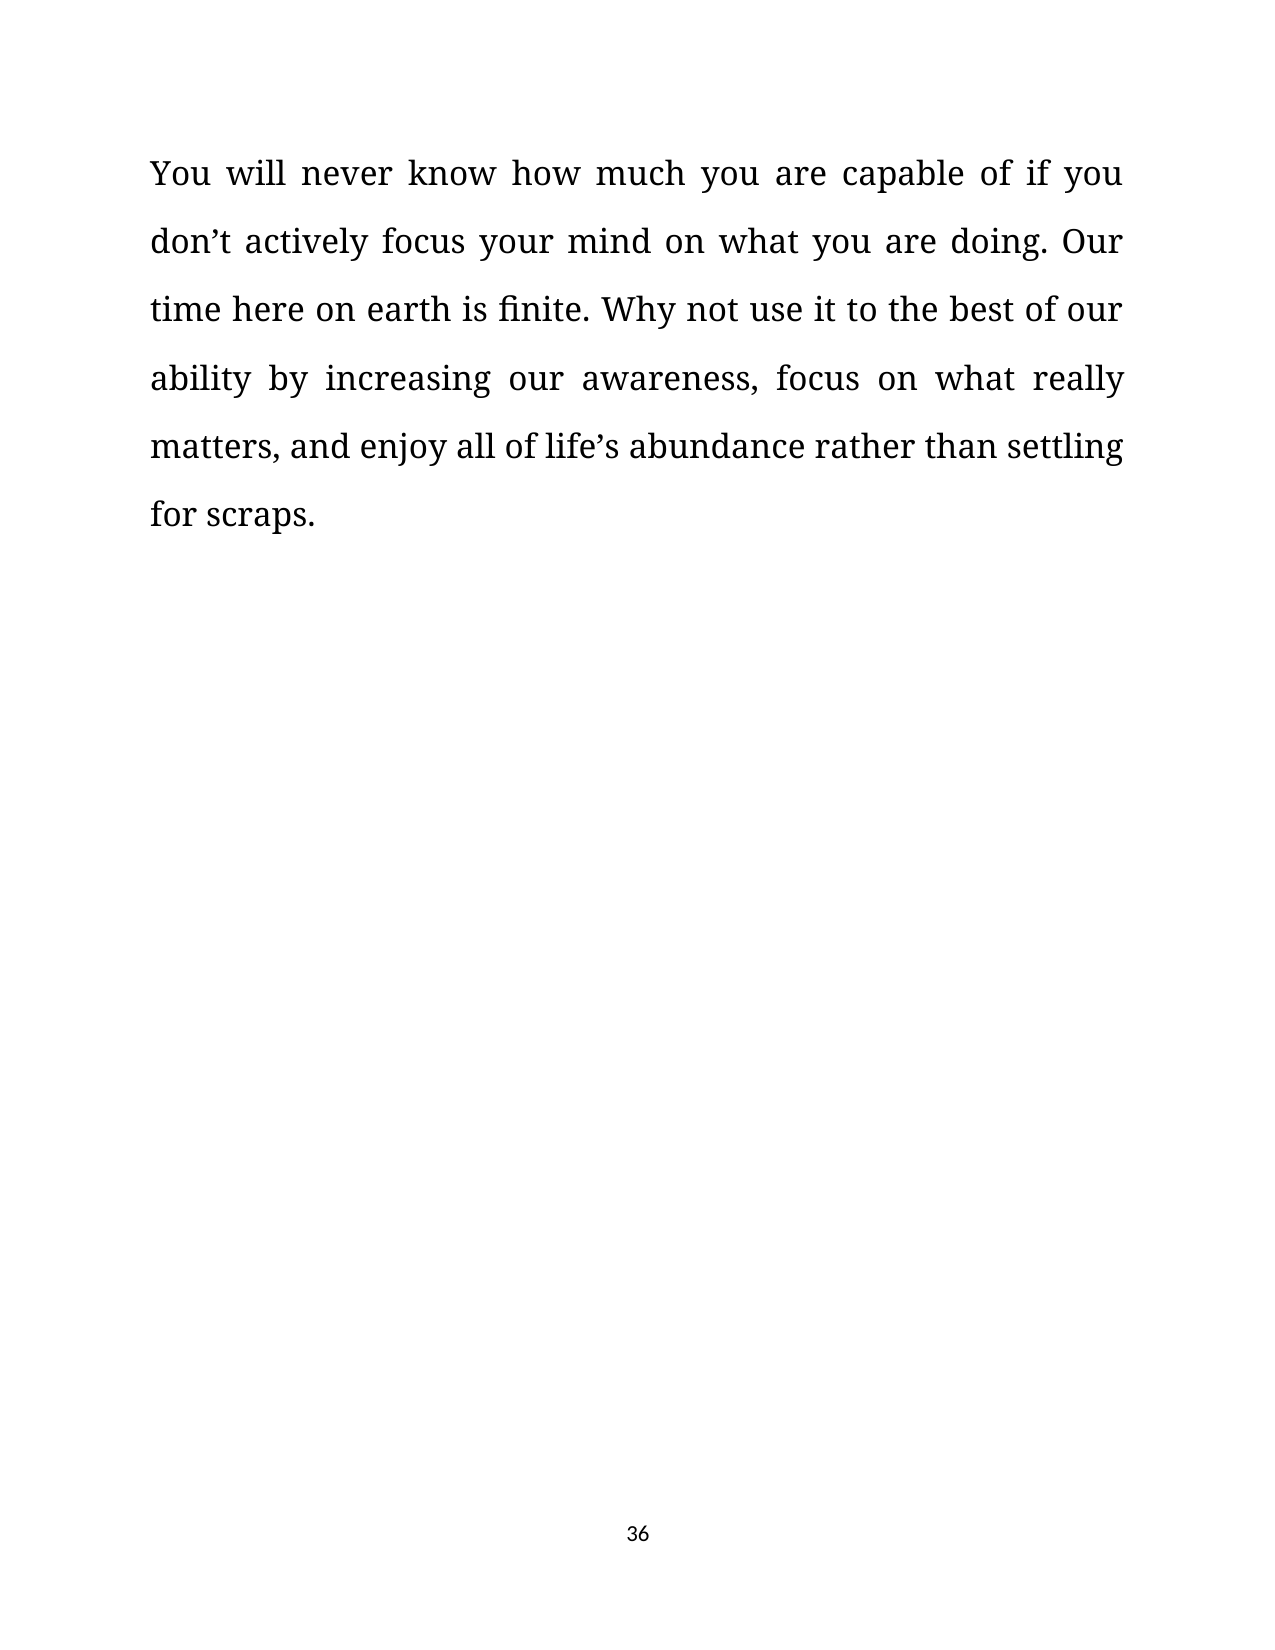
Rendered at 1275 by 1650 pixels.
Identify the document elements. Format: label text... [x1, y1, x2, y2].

list You will never know how much you are capable of if you don’t actively focus your mind on what you are doing. Our time here on earth is finite. Why not use it to the best of our ability by increasing our awareness, focus on what really matters, and enjoy all of life’s abundance rather than settling for scraps. [150, 150, 1125, 536]
